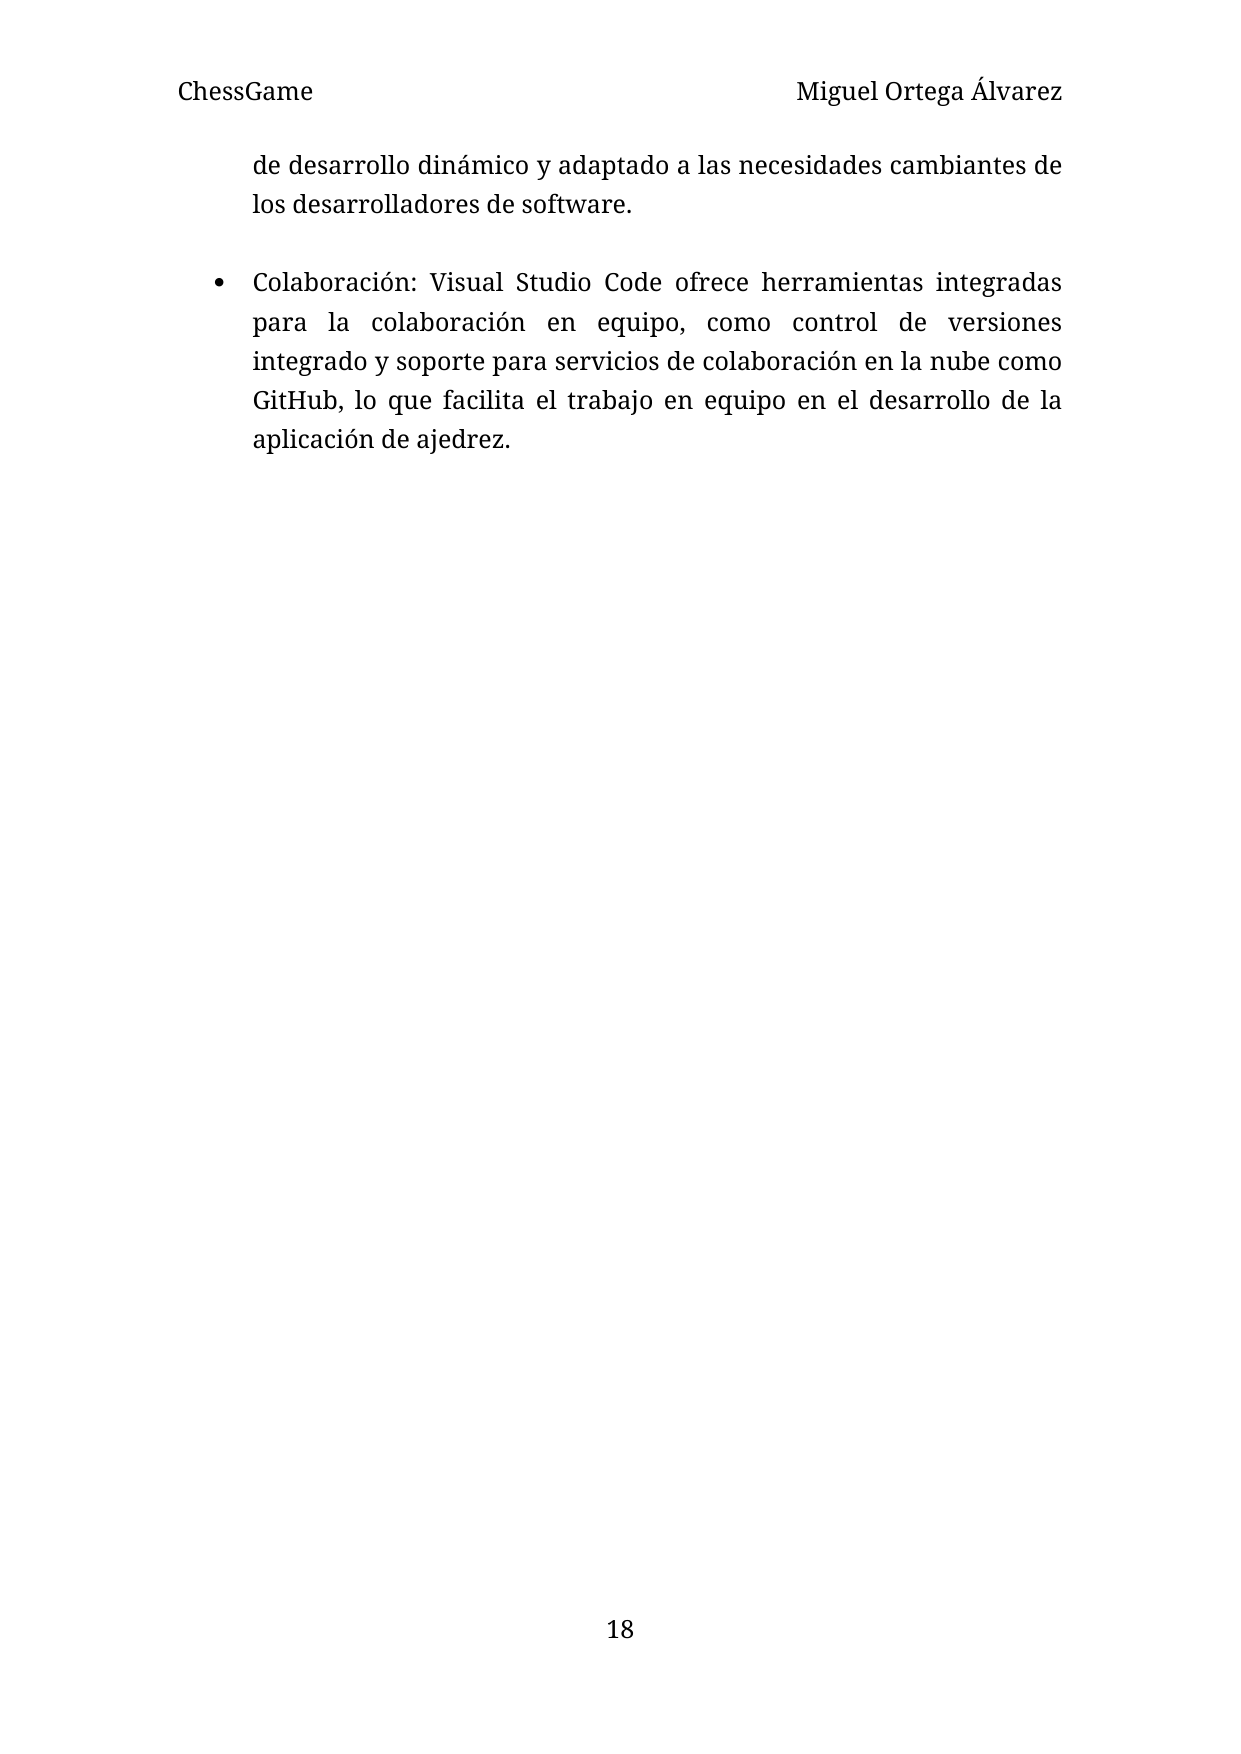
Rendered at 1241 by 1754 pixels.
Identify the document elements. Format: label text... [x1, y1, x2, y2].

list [215, 148, 1063, 221]
list Colaboración: Visual Studio Code ofrece herramientas integradas para la colaboración en equipo, como control de versiones integrado y soporte para servicios de colaboración en la nube como GitHub, lo que facilita el trabajo en equipo en el desarrollo de la aplicación de ajedrez. [215, 265, 1063, 456]
